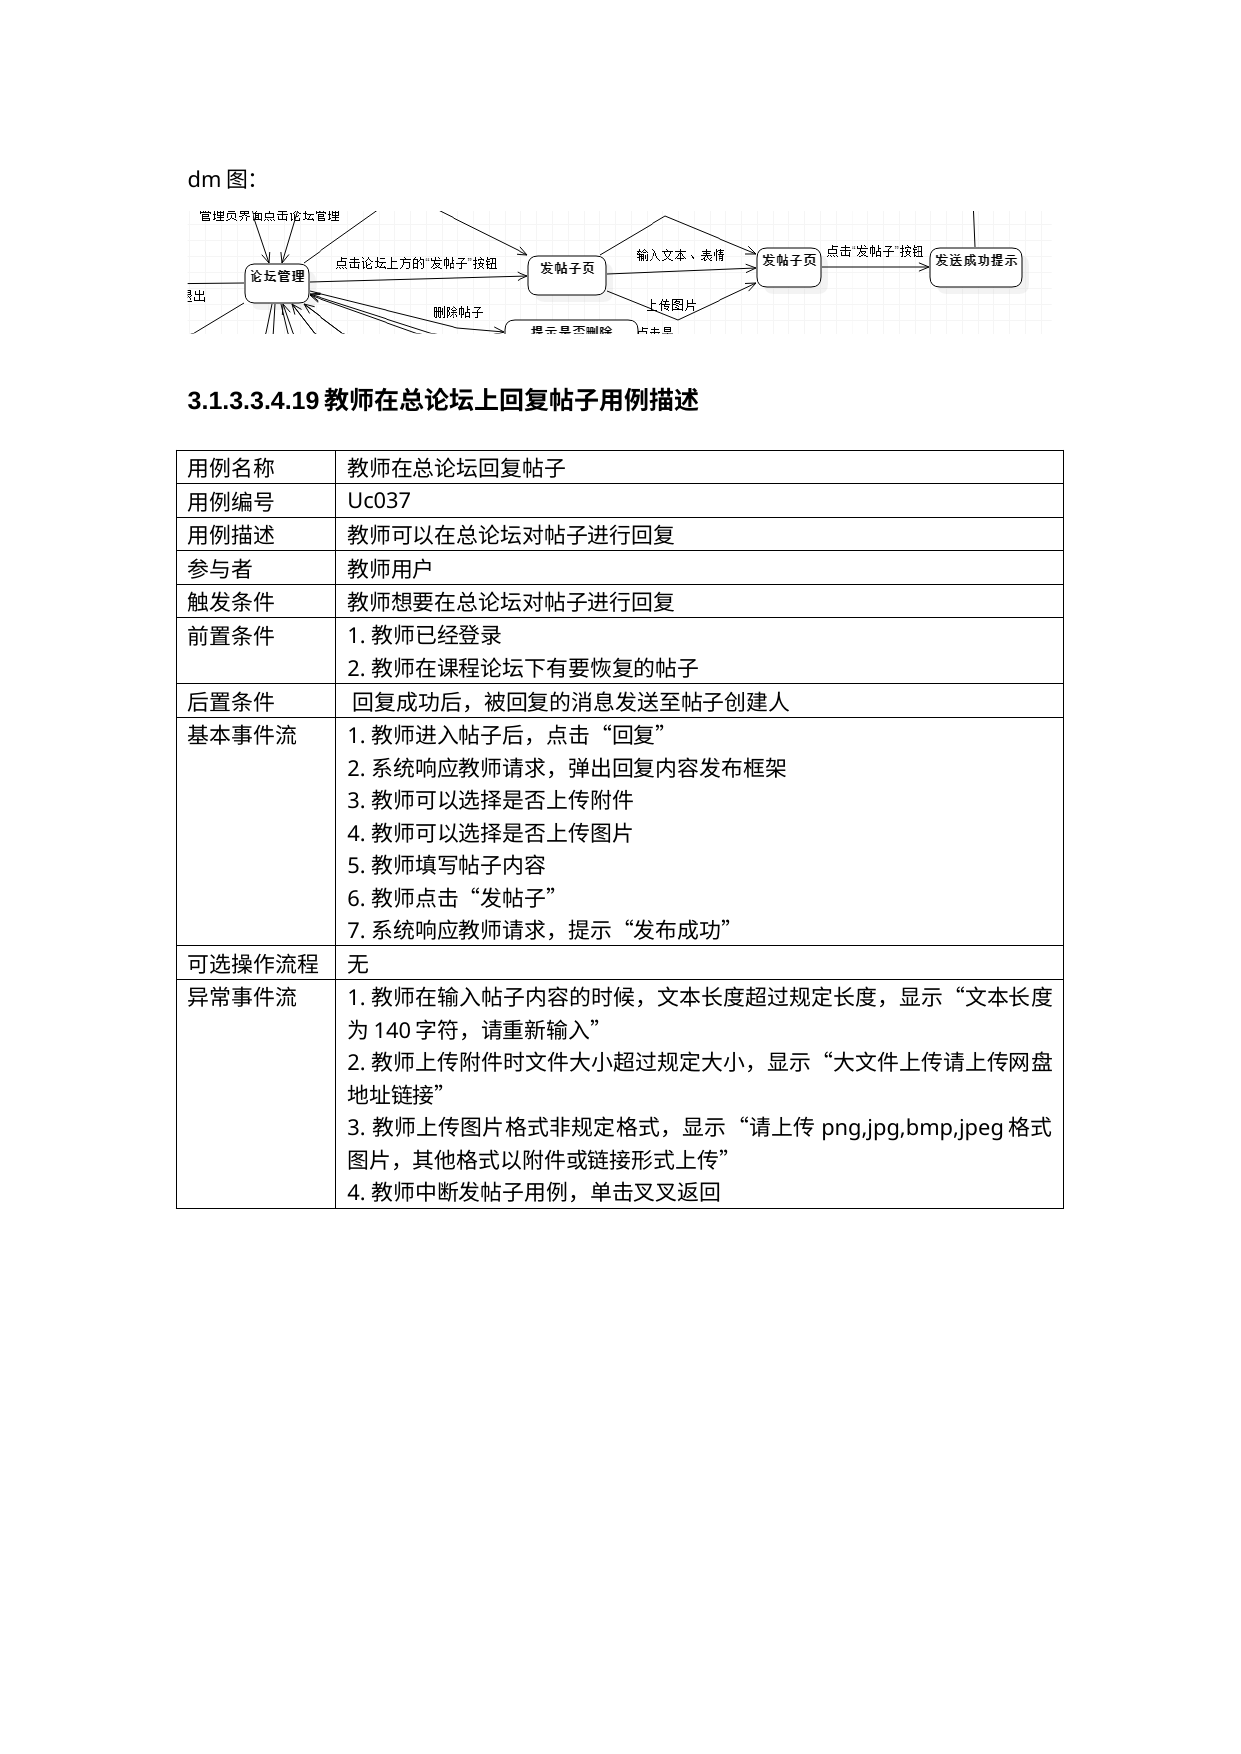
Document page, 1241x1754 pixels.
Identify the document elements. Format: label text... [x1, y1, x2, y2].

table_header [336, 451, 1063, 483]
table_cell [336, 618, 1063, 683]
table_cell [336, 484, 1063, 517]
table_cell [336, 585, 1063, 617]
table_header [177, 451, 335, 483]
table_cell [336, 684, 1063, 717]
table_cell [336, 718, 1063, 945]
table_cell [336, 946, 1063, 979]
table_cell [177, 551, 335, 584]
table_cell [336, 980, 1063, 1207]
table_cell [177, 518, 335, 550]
picture [187, 211, 1052, 334]
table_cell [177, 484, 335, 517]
subtitle 3.1.3.3.4.19教师在总论坛上回复帖子用例描述 [187, 366, 1053, 431]
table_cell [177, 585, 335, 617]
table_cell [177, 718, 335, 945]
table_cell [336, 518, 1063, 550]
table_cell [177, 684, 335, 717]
subtitle dm图： [187, 162, 1053, 194]
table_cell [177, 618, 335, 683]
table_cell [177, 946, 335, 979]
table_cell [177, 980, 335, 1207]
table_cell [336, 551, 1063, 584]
